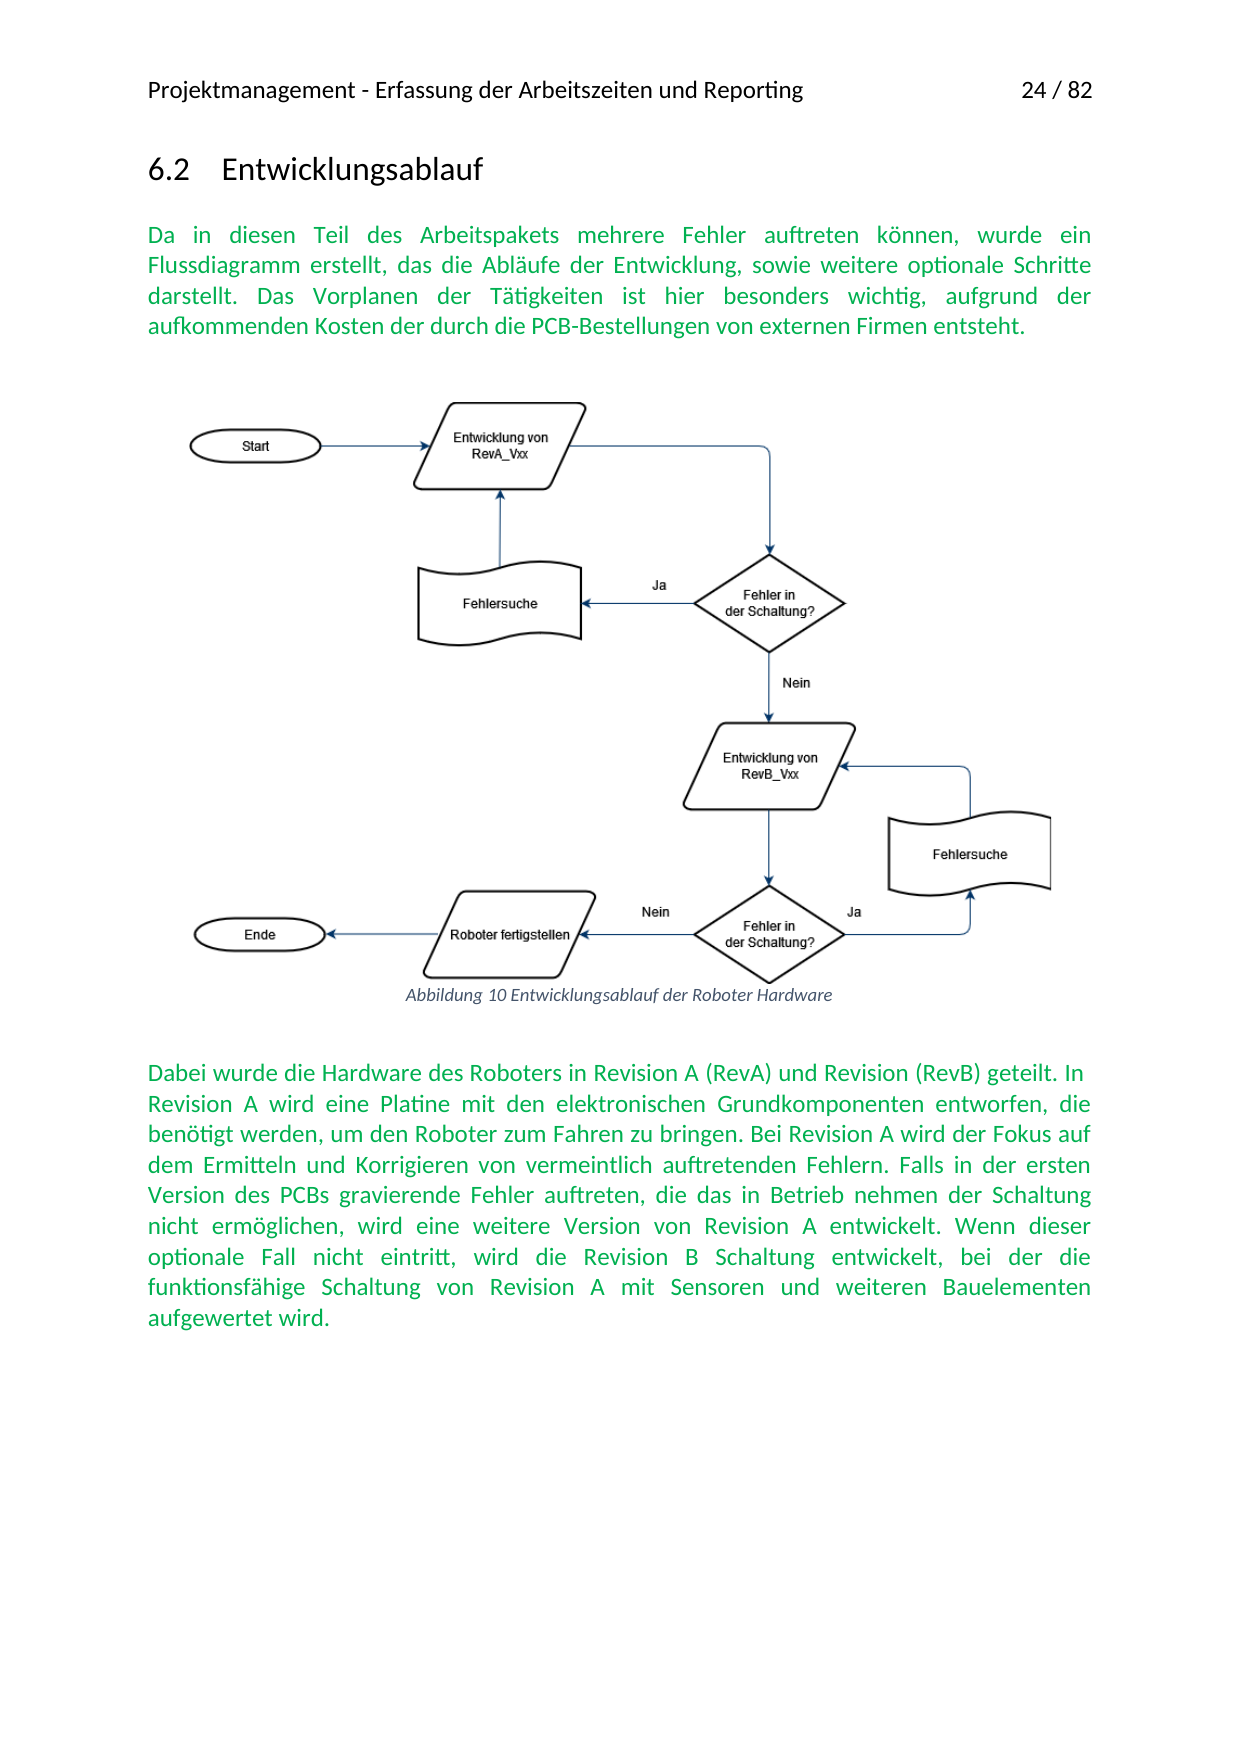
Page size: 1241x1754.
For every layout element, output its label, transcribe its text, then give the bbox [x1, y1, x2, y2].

subtitle Entwicklungsablauf [148, 148, 1093, 188]
text Da in diesen Teil des Arbeitspakets mehrere Fehler auftreten können, wurde ein Flussdiagramm erstellt, das die Abläufe der Entwicklung, sowie weitere optionale Schritte darstellt. Das Vorplanen der Tätigkeiten ist hier besonders wichtig, aufgrund der aufkommenden Kosten der durch die PCB-Bestellungen von externen Firmen entsteht. [148, 219, 1093, 341]
text Dabei wurde die Hardware des Roboters in Revision A (RevA) und Revision (RevB) geteilt. In Revision A wird eine Platine mit den elektronischen Grundkomponenten entworfen, die benötigt werden, um den Roboter zum Fahren zu bringen. Bei Revision A wird der Fokus auf dem Ermitteln und Korrigieren von vermeintlich auftretenden Fehlern. Falls in der ersten Version des PCBs gravierende Fehler auftreten, die das in Betrieb nehmen der Schaltung nicht ermöglichen, wird eine weitere Version von Revision A entwickelt. Wenn dieser optionale Fall nicht eintritt, wird die Revision B Schaltung entwickelt, bei der die funktionsfähige Schaltung von Revision A mit Sensoren und weiteren Bauelementen aufgewertet wird. [148, 1057, 1093, 1332]
picture [189, 402, 1052, 984]
